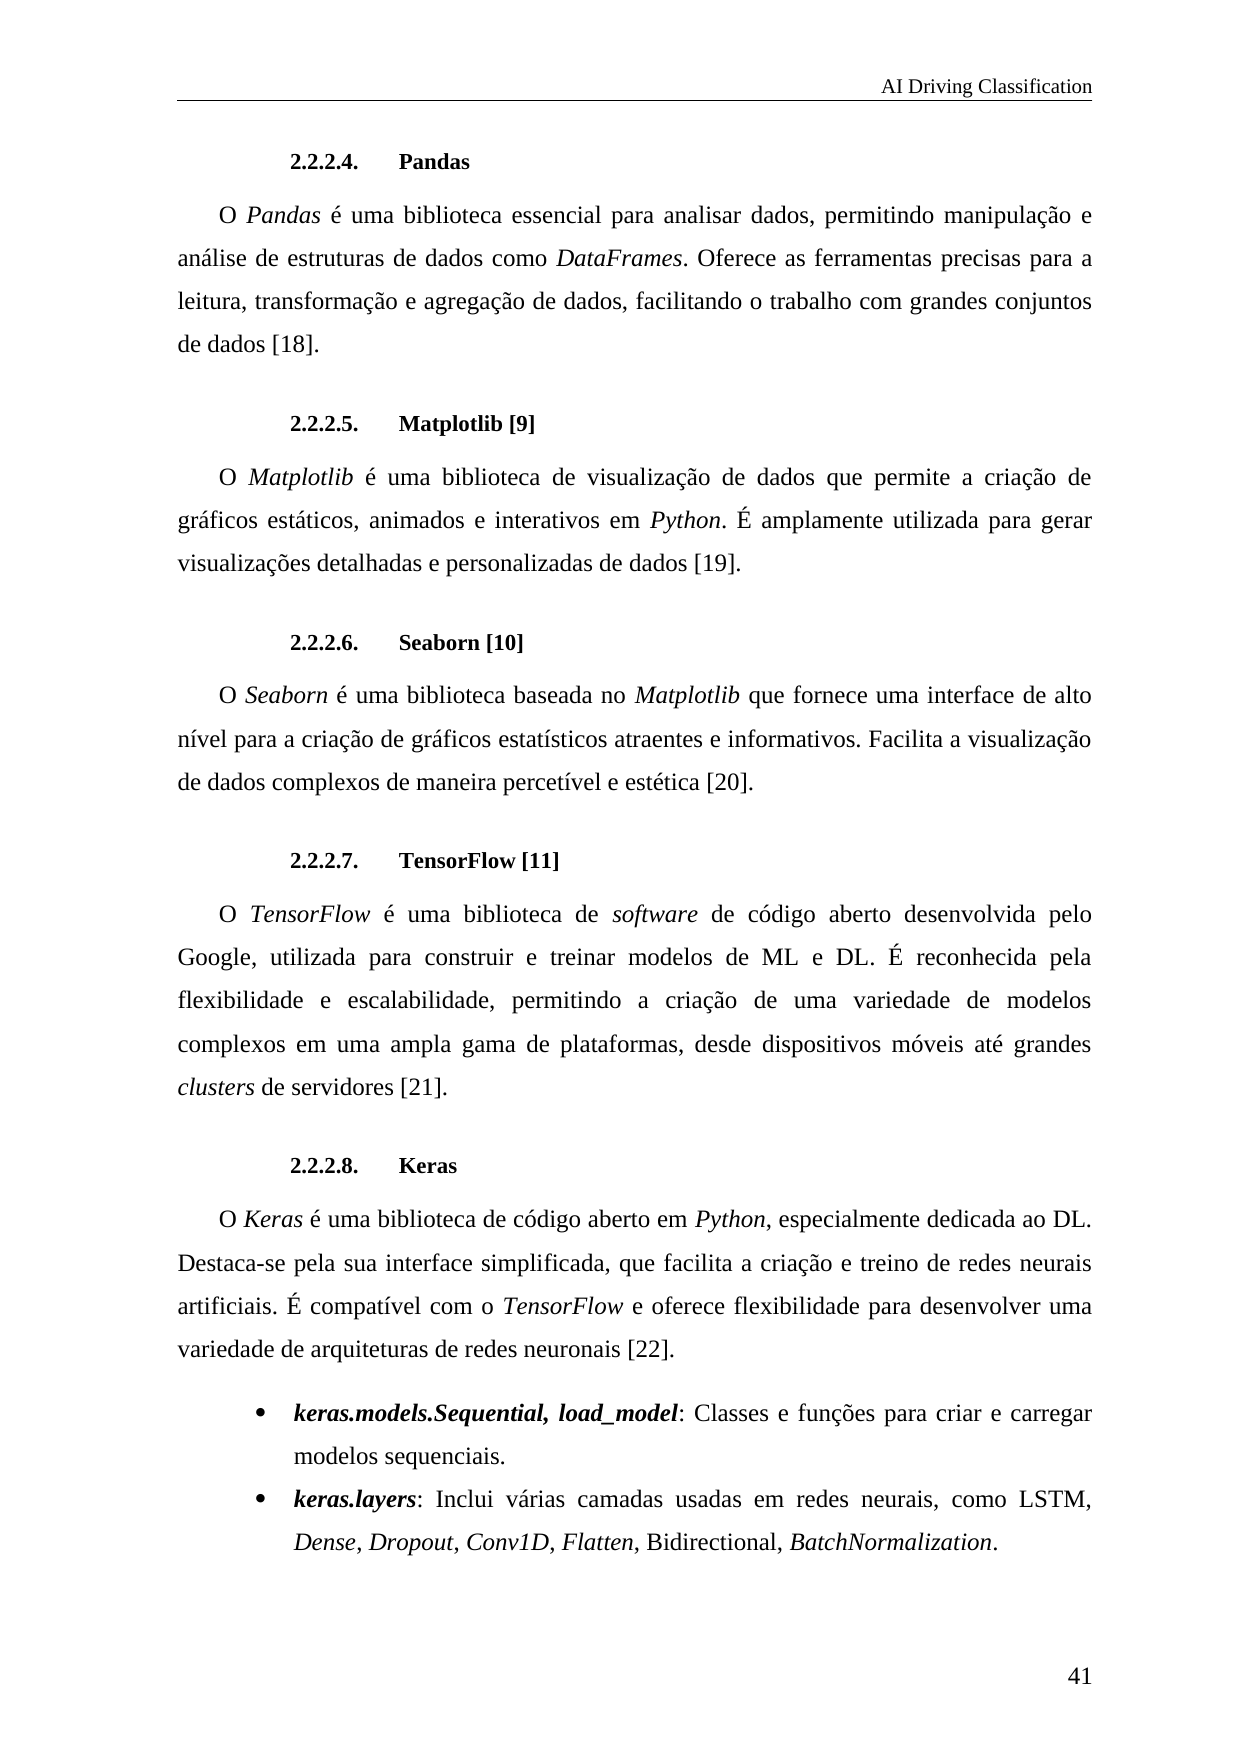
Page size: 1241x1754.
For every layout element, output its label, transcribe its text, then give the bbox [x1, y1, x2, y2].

text O Keras é uma biblioteca de código aberto em Python, especialmente dedicada ao DL. Destaca-se pela sua interface simplificada, que facilita a criação e treino de redes neurais artificiais. É compatível com o TensorFlow e oferece flexibilidade para desenvolver uma variedade de arquiteturas de redes neuronais . [177, 1204, 1092, 1363]
subtitle Seaborn [10] [290, 628, 1092, 655]
text O Matplotlib é uma biblioteca de visualização de dados que permite a criação de gráficos estáticos, animados e interativos em Python. É amplamente utilizada para gerar visualizações detalhadas e personalizadas de dados . [177, 462, 1092, 577]
text O Seaborn é uma biblioteca baseada no Matplotlib que fornece uma interface de alto nível para a criação de gráficos estatísticos atraentes e informativos. Facilita a visualização de dados complexos de maneira percetível e estética . [177, 681, 1092, 796]
list keras.models.Sequential, load_model: Classes e funções para criar e carregar modelos sequenciais. [256, 1398, 1092, 1470]
subtitle Pandas [290, 148, 1092, 174]
text O Pandas é uma biblioteca essencial para analisar dados, permitindo manipulação e análise de estruturas de dados como DataFrames. Oferece as ferramentas precisas para a leitura, transformação e agregação de dados, facilitando o trabalho com grandes conjuntos de dados . [177, 200, 1092, 358]
subtitle Matplotlib [9] [290, 410, 1092, 436]
list keras.layers: Inclui várias camadas usadas em redes neurais, como LSTM, Dense, Dropout, Conv1D, Flatten, Bidirectional, BatchNormalization. [256, 1484, 1092, 1556]
text O TensorFlow é uma biblioteca de software de código aberto desenvolvida pelo Google, utilizada para construir e treinar modelos de ML e DL. É reconhecida pela flexibilidade e escalabilidade, permitindo a criação de uma variedade de modelos complexos em uma ampla gama de plataformas, desde dispositivos móveis até grandes clusters de servidores . [177, 899, 1092, 1101]
subtitle Keras [290, 1152, 1092, 1179]
subtitle TensorFlow [11] [290, 847, 1092, 874]
